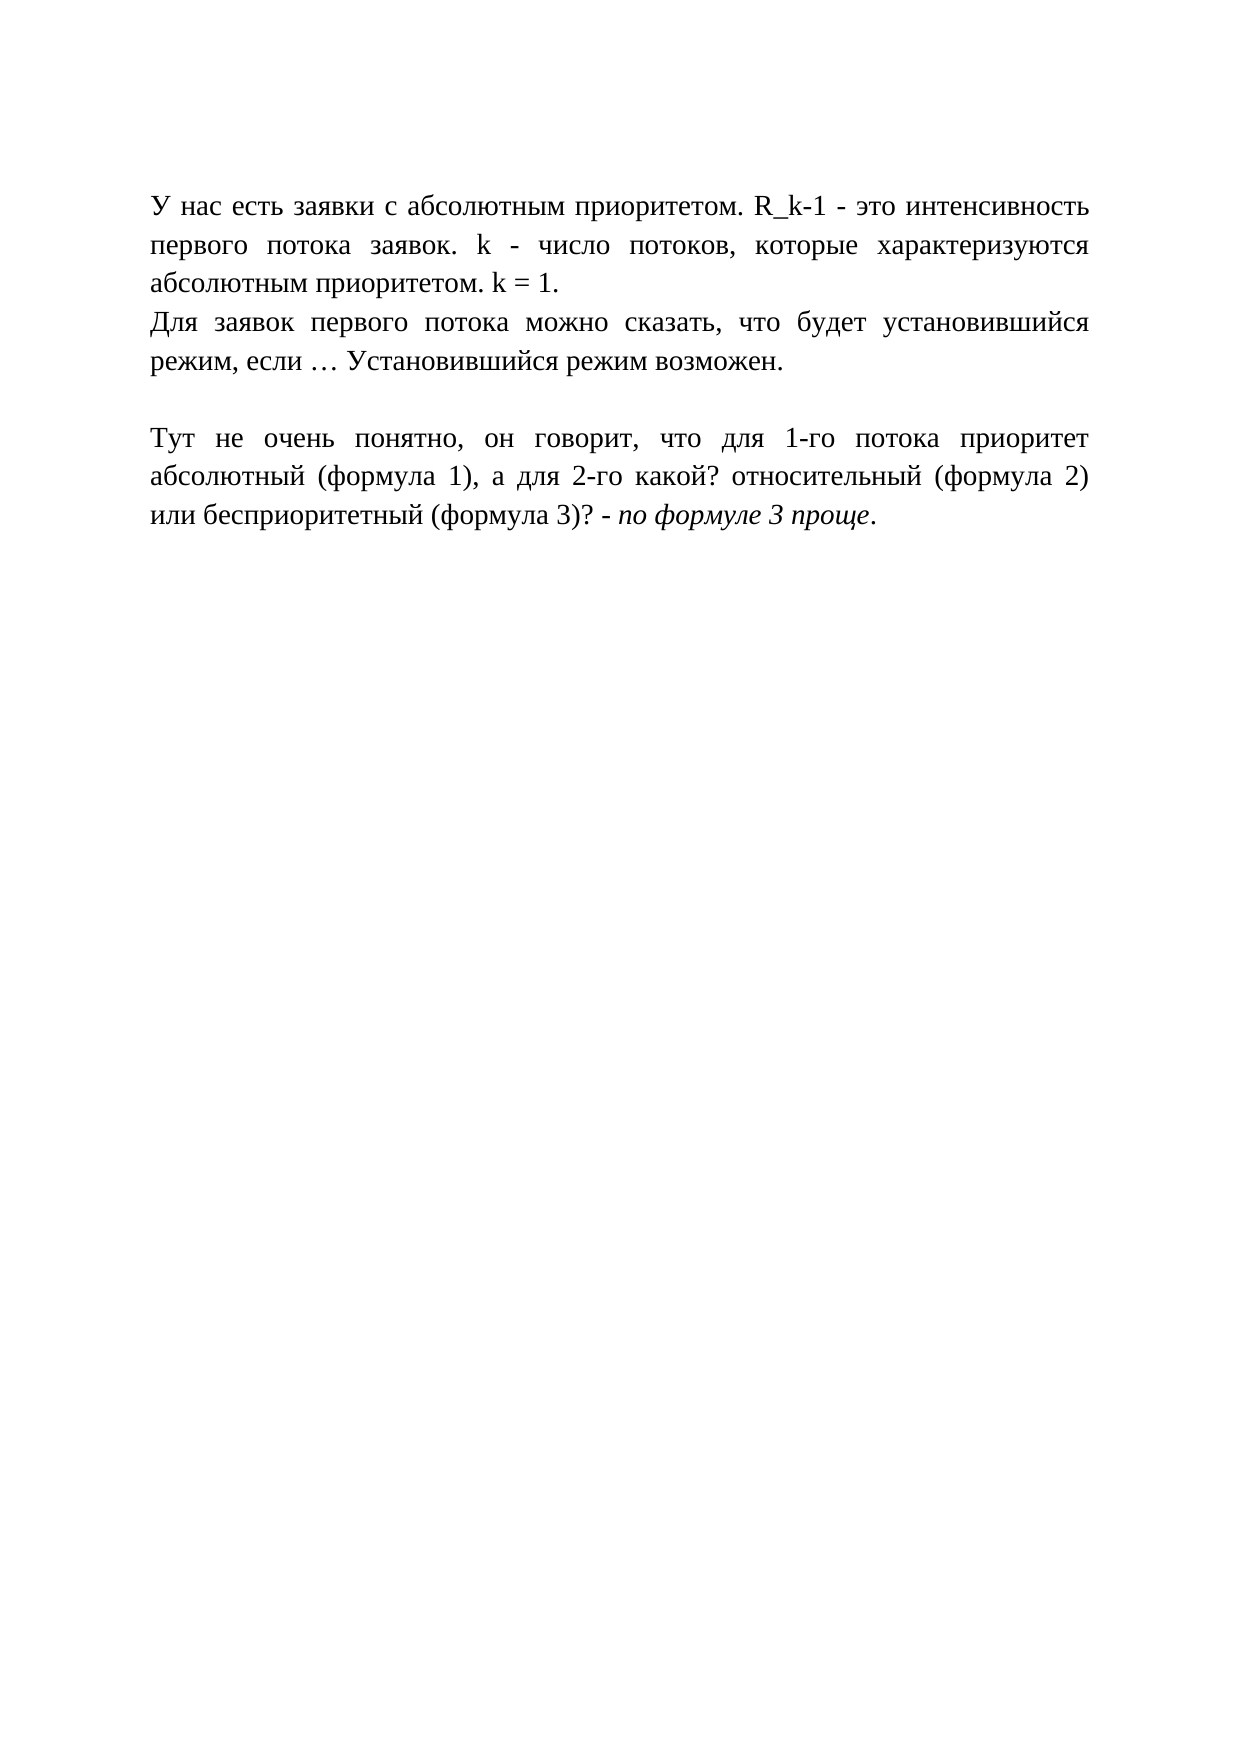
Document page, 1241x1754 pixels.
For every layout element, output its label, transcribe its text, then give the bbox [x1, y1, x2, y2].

text У нас есть заявки с абсолютным приоритетом. R_k-1 - это интенсивность первого потока заявок. k - число потоков, которые характеризуются абсолютным приоритетом. k = 1. [150, 188, 1090, 299]
text Для заявок первого потока можно сказать, что будет установившийся режим, если … Установившийся режим возможен. [150, 304, 1090, 376]
text Тут не очень понятно, он говорит, что для 1-го потока приоритет абсолютный (формула 1), а для 2-го какой? относительный (формула 2) или бесприоритетный (формула 3)? - по формуле 3 проще. [150, 420, 1090, 530]
